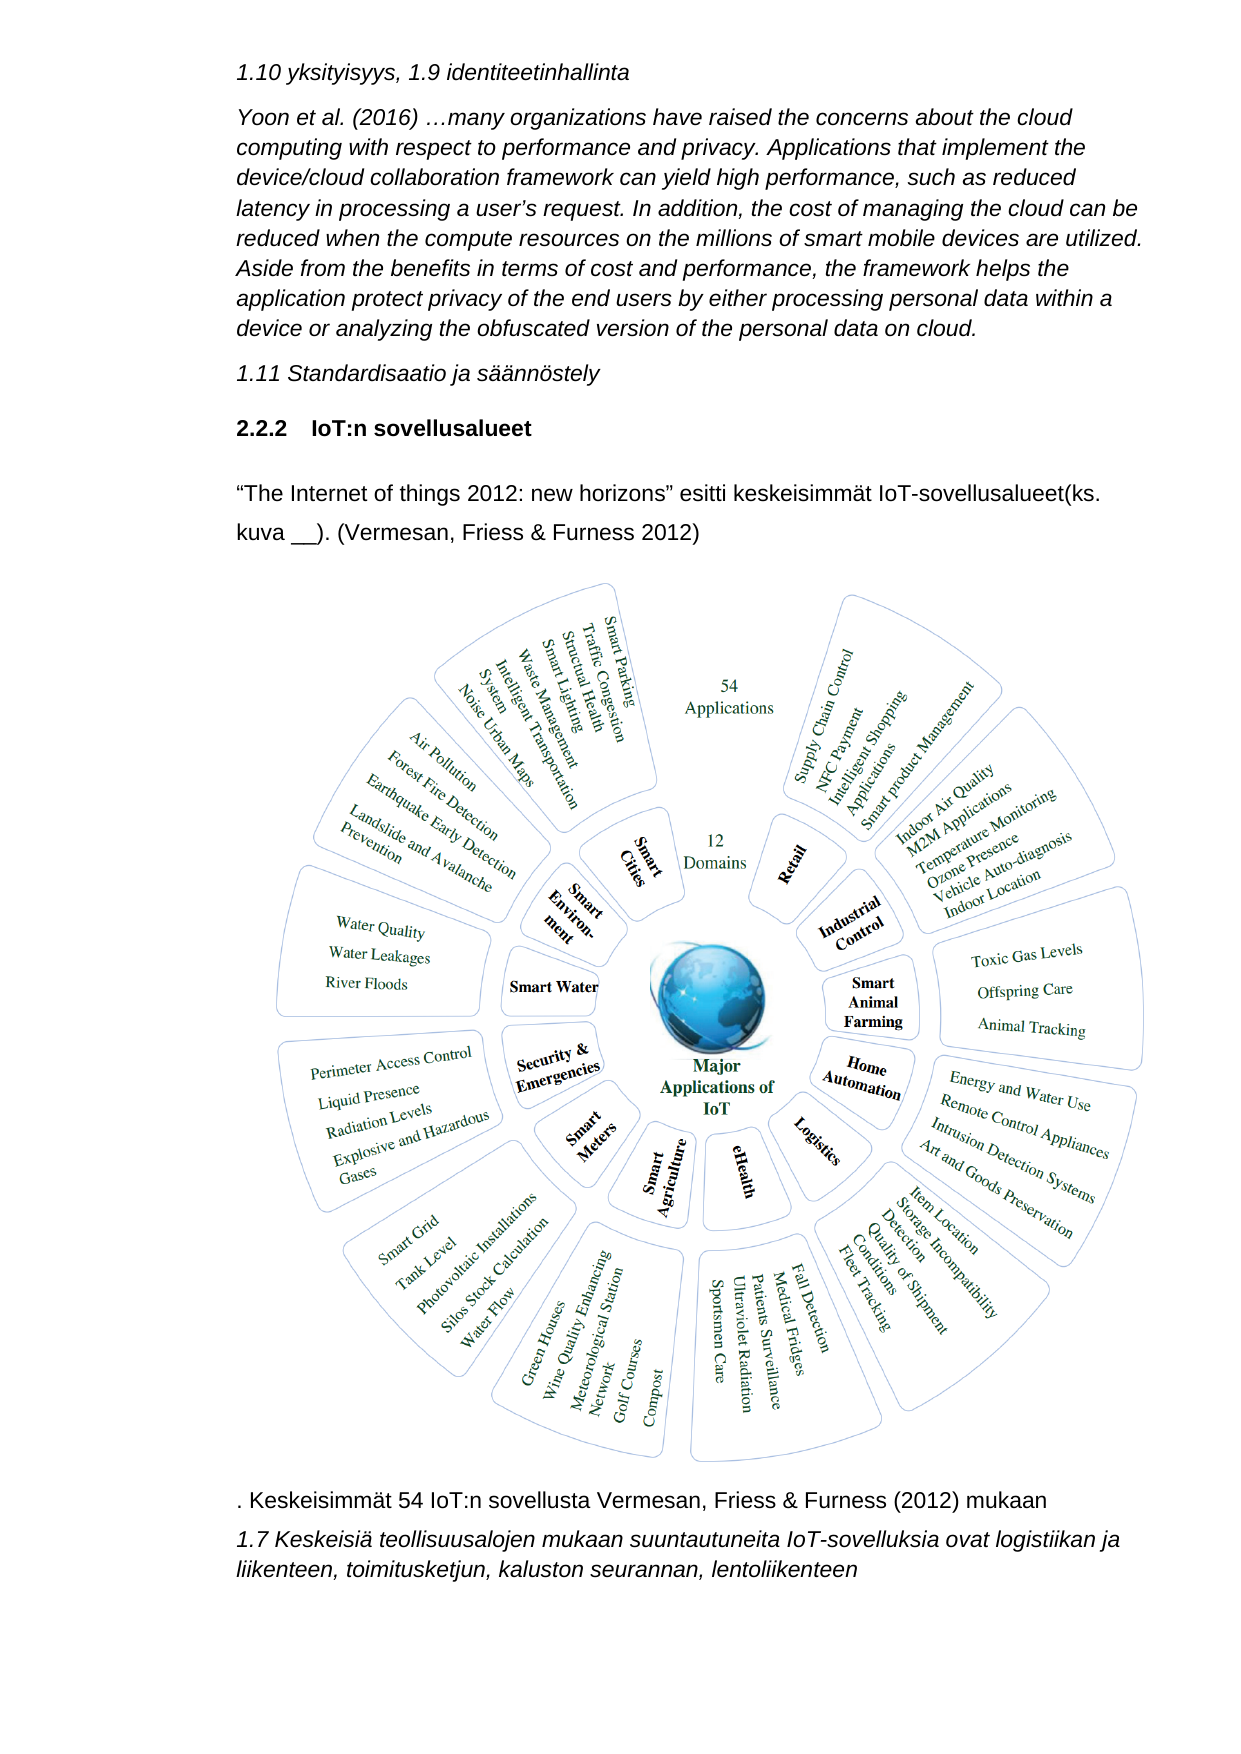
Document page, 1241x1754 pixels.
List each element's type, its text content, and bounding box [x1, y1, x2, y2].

text Yoon et al. (2016) …many organizations have raised the concerns about the cloud computing with respect to performance and privacy. Applications that implement the device/cloud collaboration framework can yield high performance, such as reduced latency in processing a user’s request. In addition, the cost of managing the cloud can be reduced when the compute resources on the millions of smart mobile devices are utilized. Aside from the benefits in terms of cost and performance, the framework helps the application protect privacy of the end users by either processing personal data within a device or analyzing the obfuscated version of the personal data on cloud. [236, 104, 1152, 342]
subtitle IoT:n sovellusalueet [236, 415, 1152, 442]
text 1.7 Keskeisiä teollisuusalojen mukaan suuntautuneita IoT-sovelluksia ovat logistiikan ja liikenteen, toimitusketjun, kaluston seurannan, lentoliikenteen [236, 1526, 1152, 1583]
picture [255, 558, 1171, 1474]
text 1.11 Standardisaatio ja säännöstely [236, 360, 1152, 386]
text 1.10 yksityisyys, 1.9 identiteetinhallinta [236, 59, 1152, 85]
